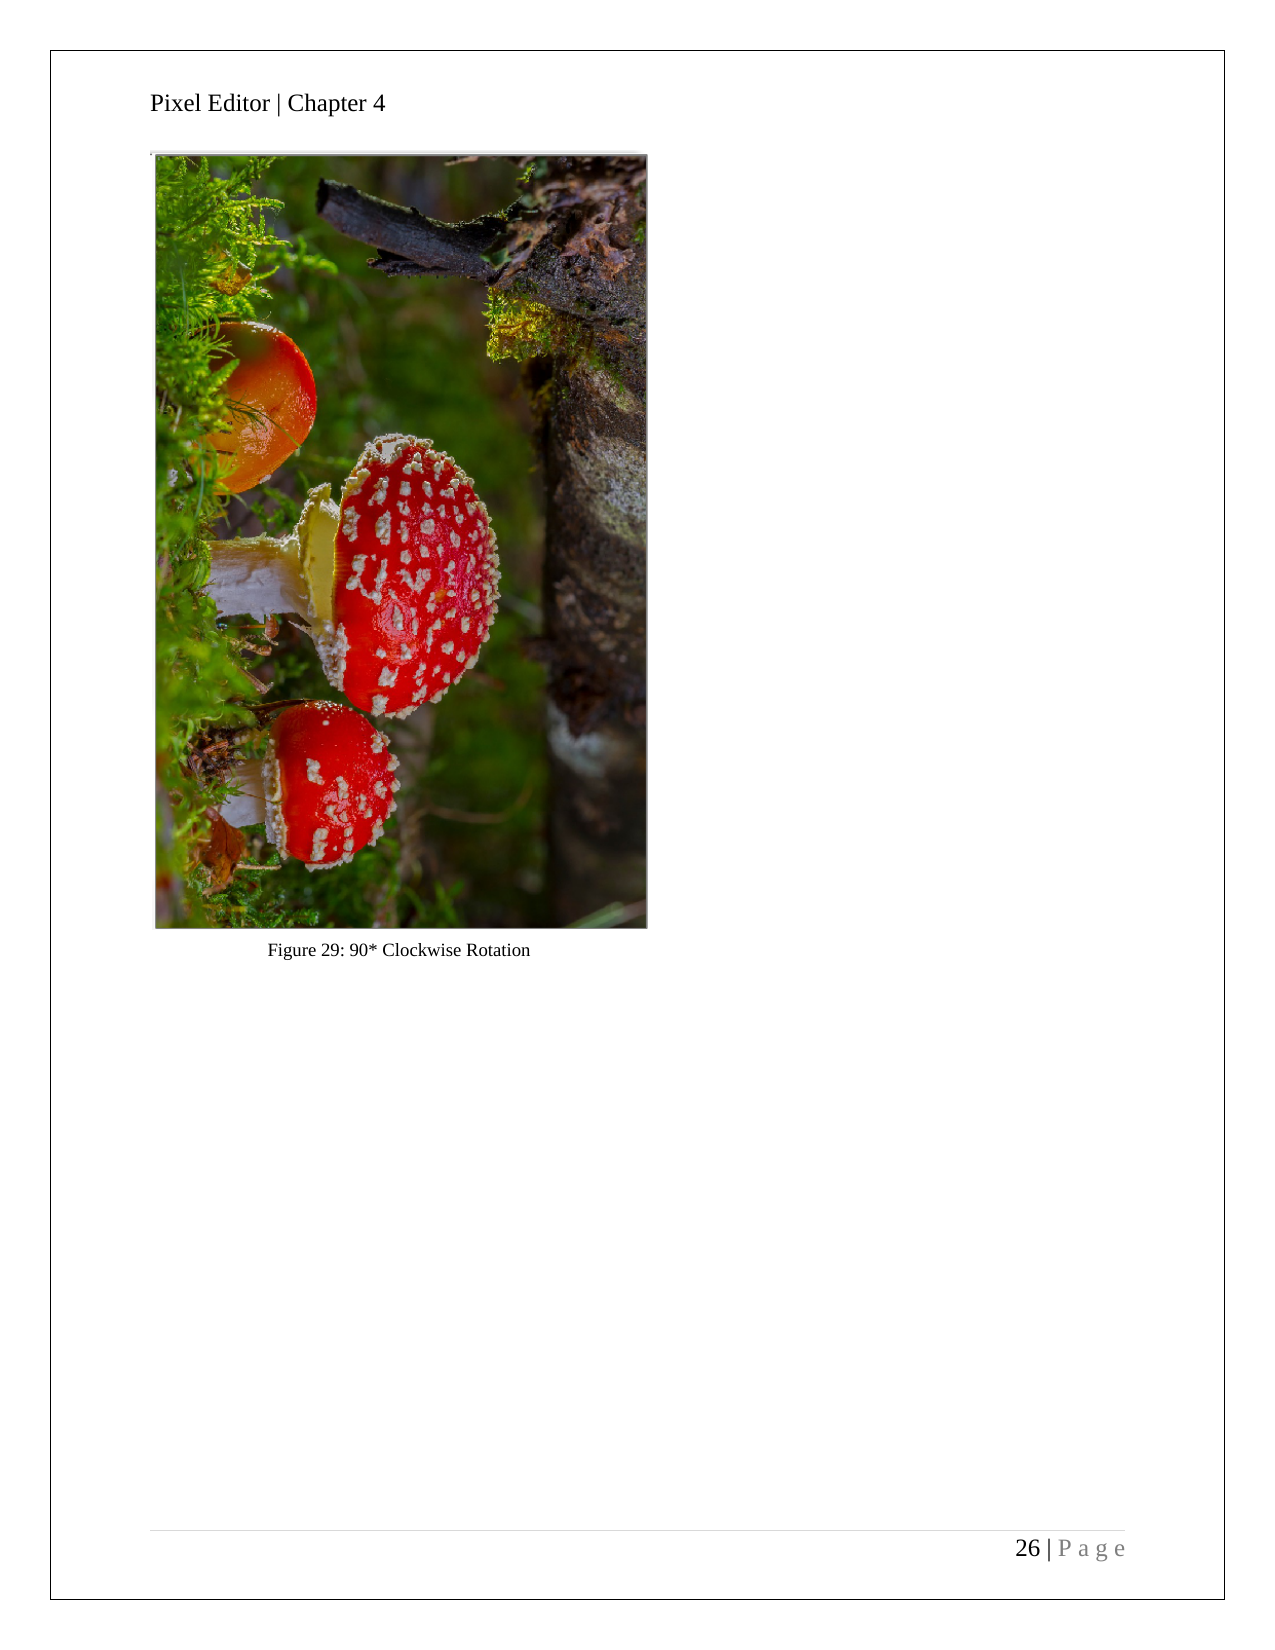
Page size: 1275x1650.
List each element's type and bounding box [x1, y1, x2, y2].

picture [150, 150, 648, 930]
